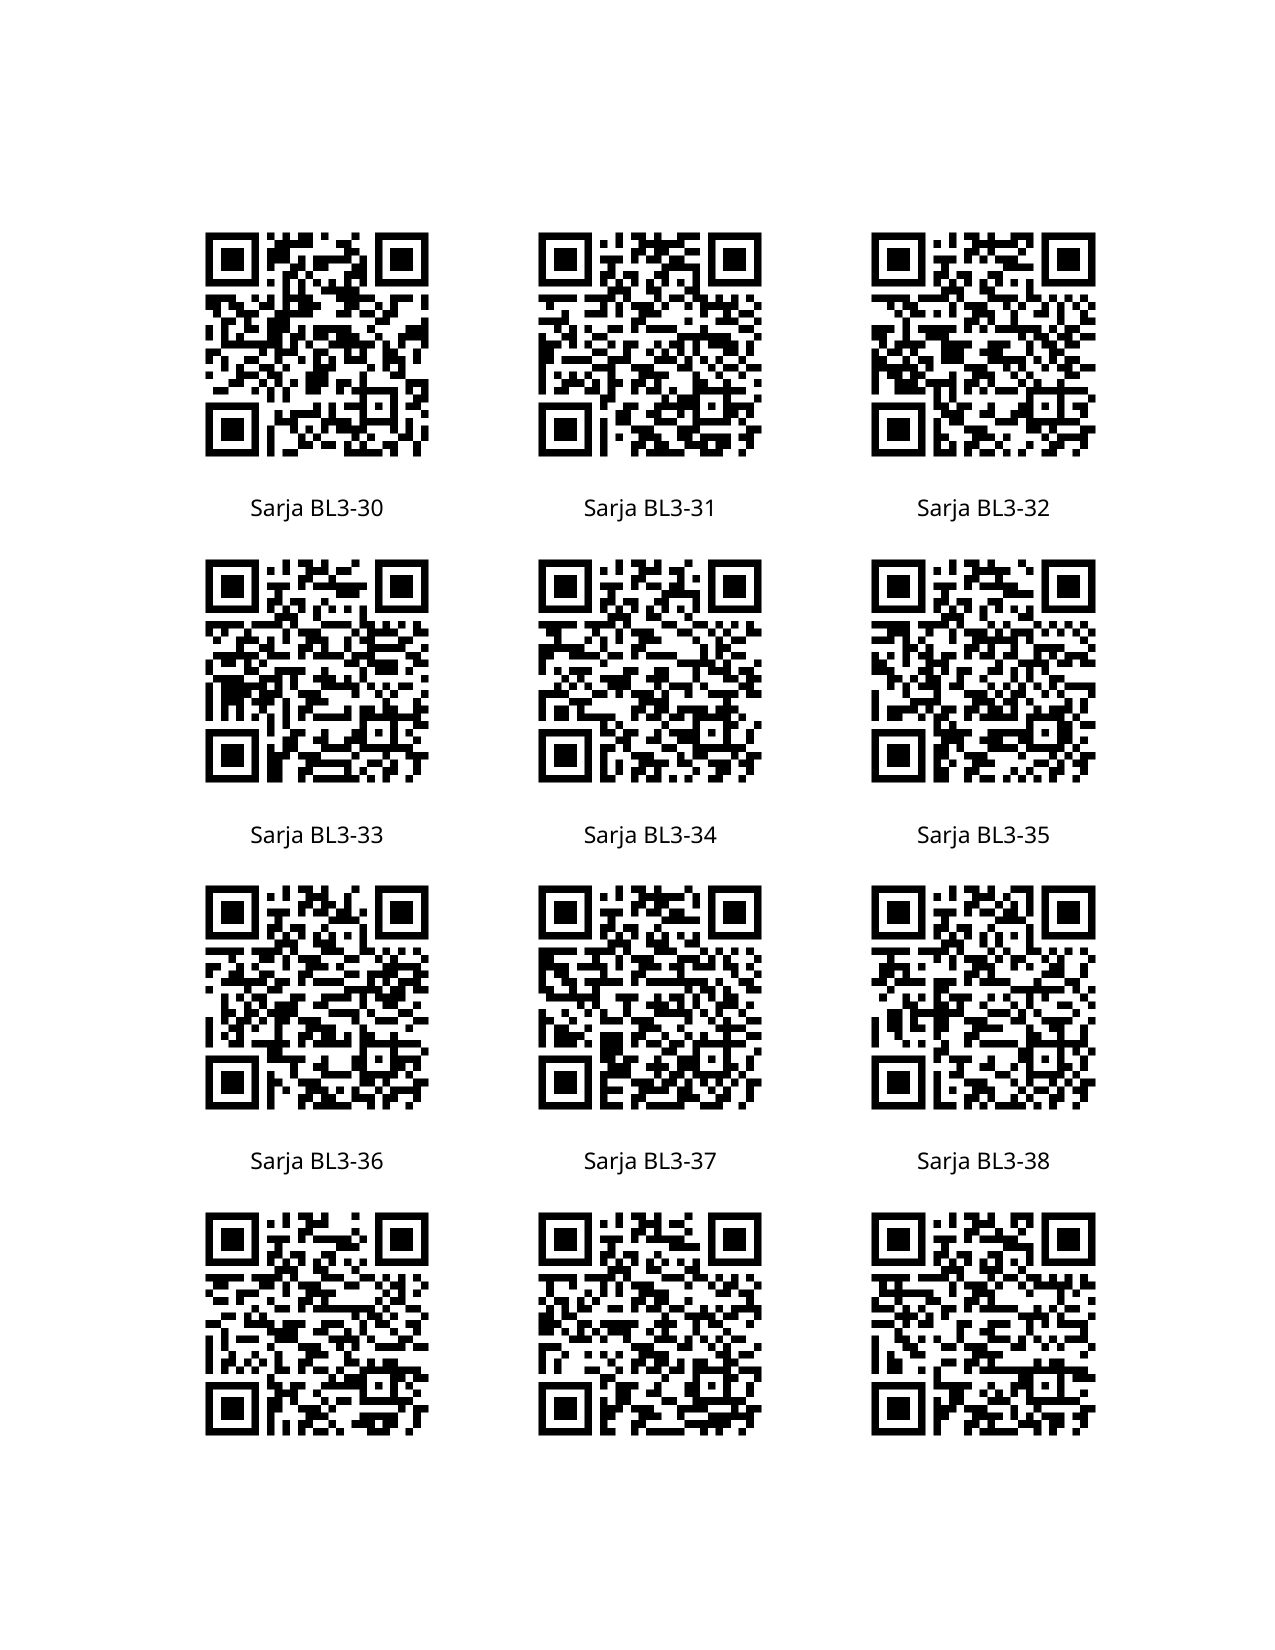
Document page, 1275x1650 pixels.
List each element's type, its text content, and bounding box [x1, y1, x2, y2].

table_cell Sarja BL3-38 [817, 850, 1150, 1177]
table_cell Sarja BL3-43 [817, 1177, 1150, 1485]
picture [169, 523, 465, 819]
table_cell Sarja BL3-41 [150, 1177, 483, 1485]
picture [169, 1176, 465, 1472]
table_cell Sarja BL3-34 [483, 524, 817, 850]
picture [169, 850, 465, 1146]
picture [835, 196, 1132, 493]
picture [169, 196, 465, 493]
picture [835, 850, 1132, 1146]
picture [502, 1176, 798, 1472]
table_header Sarja BL3-30 [150, 197, 483, 523]
table_cell Sarja BL3-37 [483, 850, 817, 1177]
table_cell Sarja BL3-35 [817, 524, 1150, 850]
picture [502, 850, 798, 1146]
picture [502, 523, 798, 819]
picture [835, 523, 1132, 819]
picture [502, 196, 798, 493]
picture [835, 1176, 1132, 1472]
table_cell Sarja BL3-36 [150, 850, 483, 1177]
table_cell Sarja BL3-42 [483, 1177, 817, 1485]
table_header Sarja BL3-31 [483, 197, 817, 523]
table_cell Sarja BL3-33 [150, 524, 483, 850]
table_header Sarja BL3-32 [817, 197, 1150, 523]
